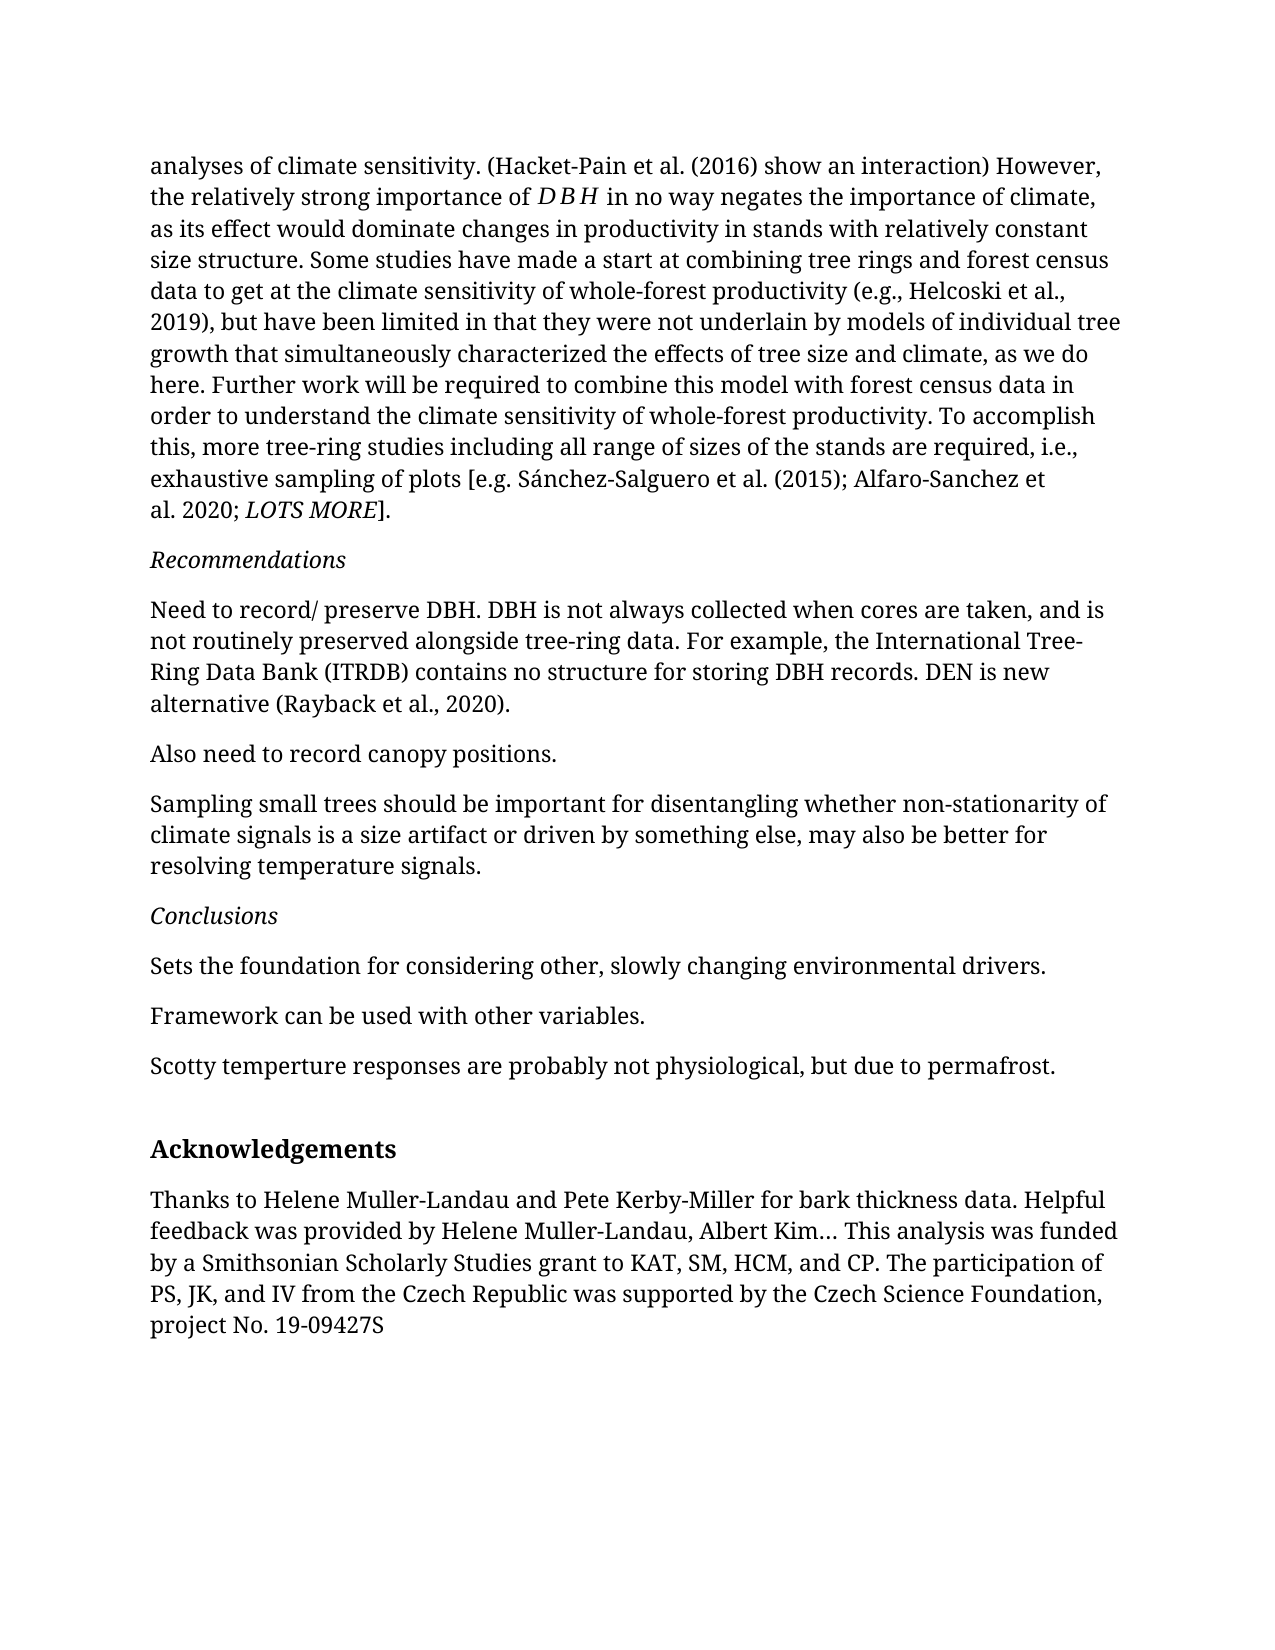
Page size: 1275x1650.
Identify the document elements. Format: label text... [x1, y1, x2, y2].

subtitle Acknowledgements [150, 1131, 1125, 1165]
text Thanks to Helene Muller-Landau and Pete Kerby-Miller for bark thickness data. Helpful feedback was provided by Helene Muller-Landau, Albert Kim… This analysis was funded by a Smithsonian Scholarly Studies grant to KAT, SM, HCM, and CP. The participation of PS, JK, and IV from the Czech Republic was supported by the Czech Science Foundation, project No. 19-09427S [150, 1184, 1125, 1340]
text Sets the foundation for considering other, slowly changing environmental drivers. [150, 950, 1125, 981]
text Sampling small trees should be important for disentangling whether non-stationarity of climate signals is a size artifact or driven by something else, may also be better for resolving temperature signals. [150, 787, 1125, 881]
text Framework can be used with other variables. [150, 1000, 1125, 1031]
text Scotty temperture responses are probably not physiological, but due to permafrost. [150, 1050, 1125, 1081]
text Also need to record canopy positions. [150, 737, 1125, 769]
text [150, 150, 1125, 525]
text Need to record/ preserve DBH. DBH is not always collected when cores are taken, and is not routinely preserved alongside tree-ring data. For example, the International Tree-Ring Data Bank (ITRDB) contains no structure for storing DBH records. DEN is new alternative (Rayback et al., 2020). [150, 594, 1125, 719]
text Conclusions [150, 900, 1125, 931]
text Recommendations [150, 544, 1125, 575]
